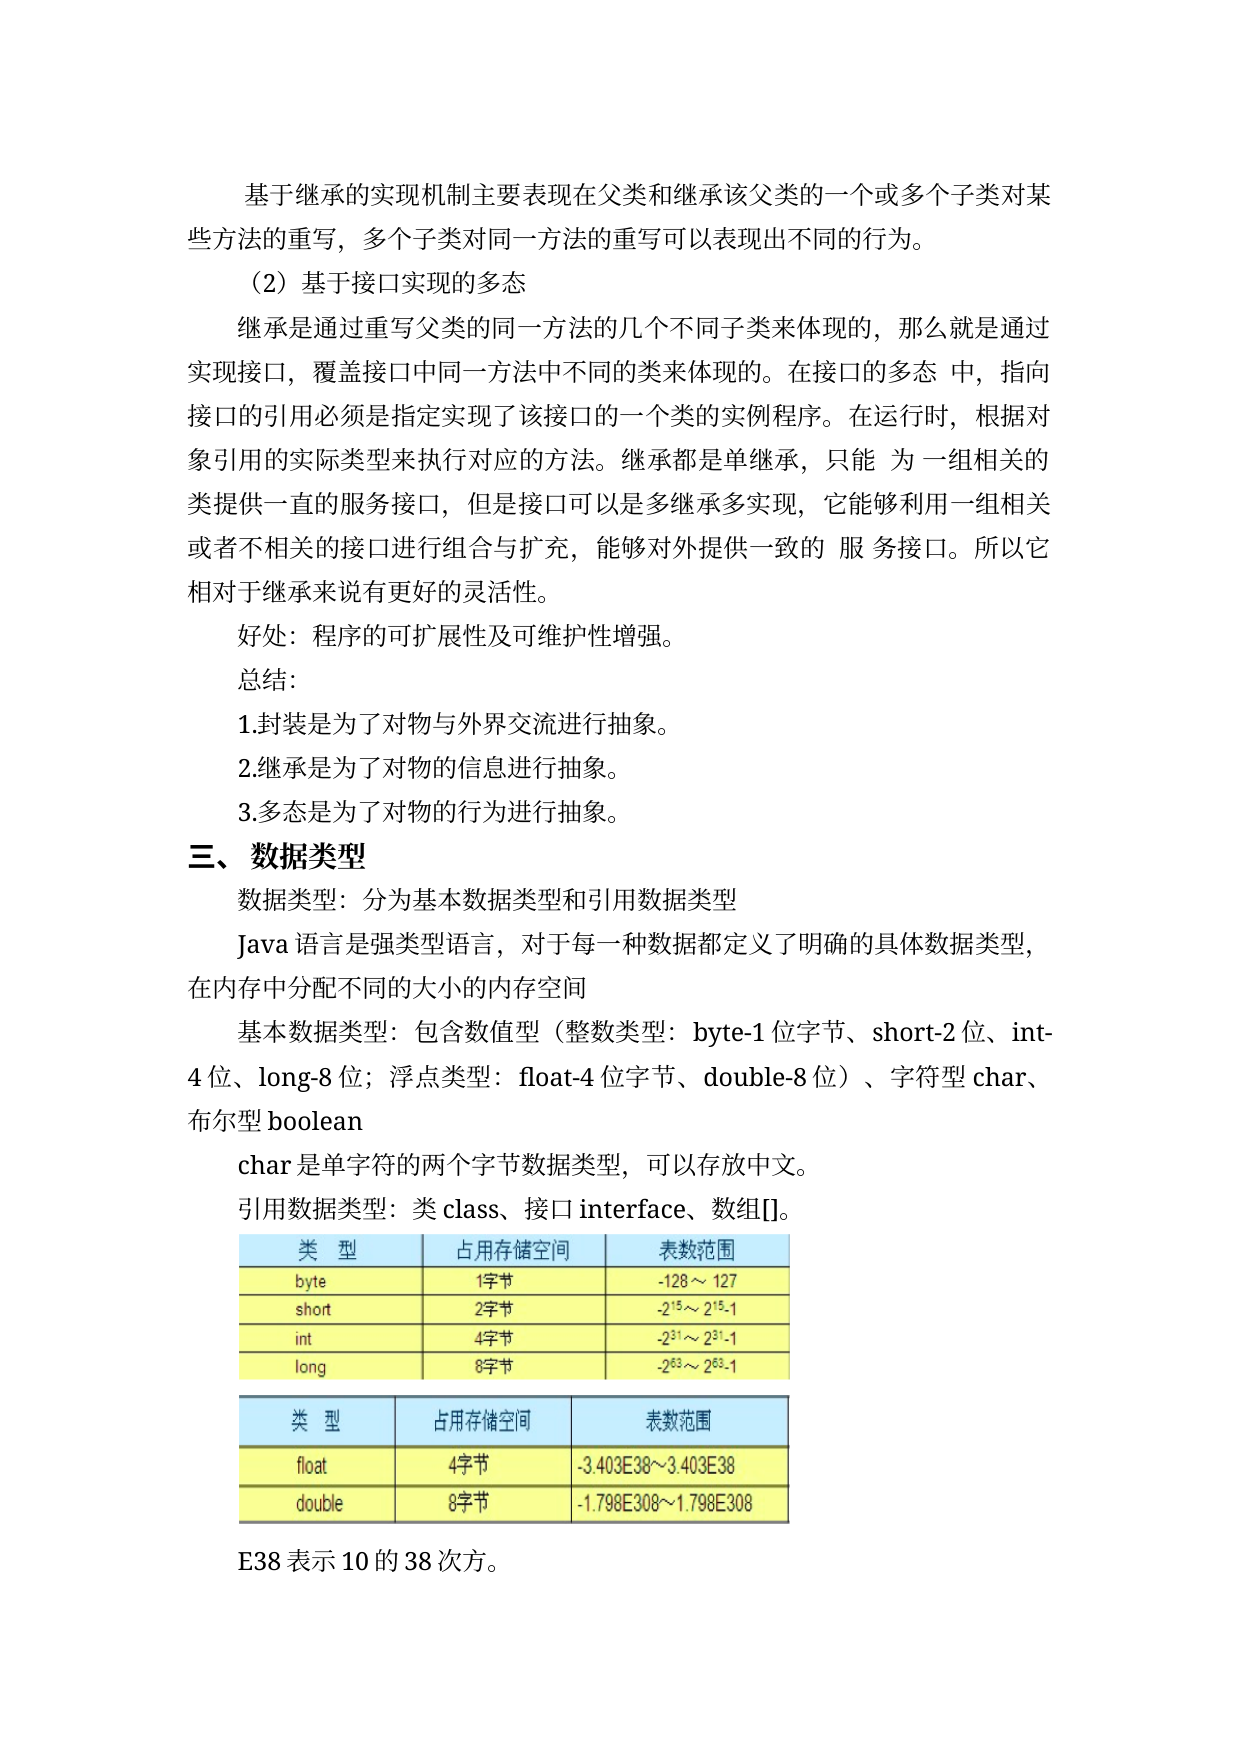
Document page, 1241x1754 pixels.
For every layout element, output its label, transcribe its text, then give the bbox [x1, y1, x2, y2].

picture [237, 1229, 796, 1529]
list 好处：程序的可扩展性及可维护性增强。 [187, 613, 1053, 657]
list 基于继承的实现机制主要表现在父类和继承该父类的一个或多个子类对某些方法的重写，多个子类对同一方法的重写可以表现出不同的行为。 [187, 172, 1053, 260]
list char是单字符的两个字节数据类型，可以存放中文。 [187, 1141, 1053, 1185]
list 2.继承是为了对物的信息进行抽象。 [187, 745, 1053, 789]
list 数据类型 [187, 833, 1053, 877]
list （2）基于接口实现的多态 [187, 260, 1053, 304]
list 基本数据类型：包含数值型（整数类型：byte-1位字节、short-2位、int-4位、long-8位；浮点类型：float-4位字节、double-8位）、字符型char、布尔型boolean [187, 1009, 1053, 1141]
list 引用数据类型：类class、接口interface、数组[]。 [187, 1185, 1053, 1229]
list 3.多态是为了对物的行为进行抽象。 [187, 789, 1053, 833]
list E38表示10的38次方。 [187, 1538, 1053, 1582]
list 1.封装是为了对物与外界交流进行抽象。 [187, 701, 1053, 745]
list 继承是通过重写父类的同一方法的几个不同子类来体现的，那么就是通过实现接口，覆盖接口中同一方法中不同的类来体现的。在接口的多态 中，指向接口的引用必须是指定实现了该接口的一个类的实例程序。在运行时，根据对象引用的实际类型来执行对应的方法。继承都是单继承，只能 为 一组相关的类提供一直的服务接口，但是接口可以是多继承多实现，它能够利用一组相关或者不相关的接口进行组合与扩充，能够对外提供一致的 服 务接口。所以它相对于继承来说有更好的灵活性。 [187, 304, 1053, 613]
list 总结： [187, 657, 1053, 701]
list 数据类型：分为基本数据类型和引用数据类型 [187, 877, 1053, 921]
list Java语言是强类型语言，对于每一种数据都定义了明确的具体数据类型，在内存中分配不同的大小的内存空间 [187, 921, 1053, 1009]
